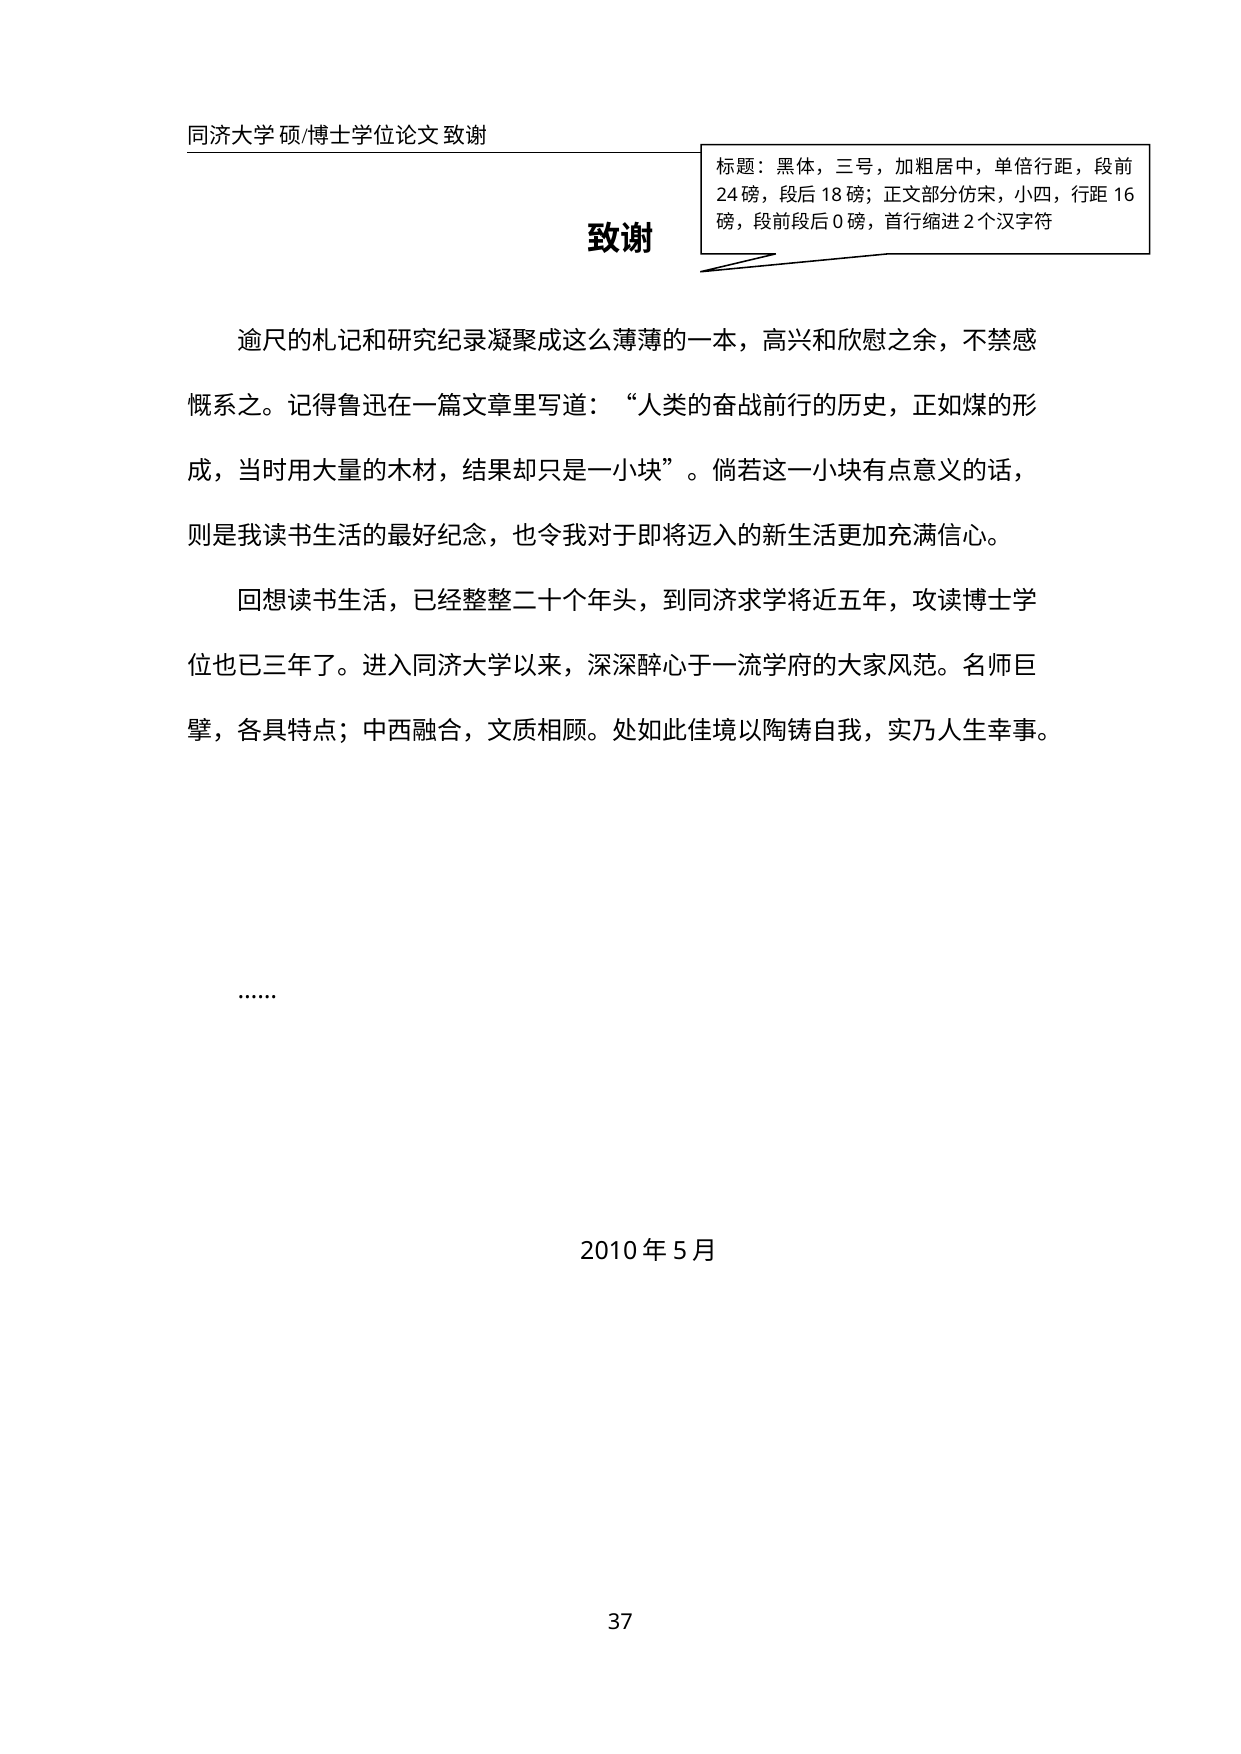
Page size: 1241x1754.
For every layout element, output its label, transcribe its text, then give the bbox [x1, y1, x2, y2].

text 致谢 [759, 255, 1053, 268]
text 2010年5月 [187, 1216, 1053, 1281]
text …… [187, 956, 1053, 1021]
text 致谢 [187, 203, 763, 268]
text 回想读书生活，已经整整二十个年头，到同济求学将近五年，攻读博士学位也已三年了。进入同济大学以来，深深醉心于一流学府的大家风范。名师巨擘，各具特点；中西融合，文质相顾。处如此佳境以陶铸自我，实乃人生幸事。 [187, 566, 1053, 761]
text 逾尺的札记和研究纪录凝聚成这么薄薄的一本，高兴和欣慰之余，不禁感慨系之。记得鲁迅在一篇文章里写道：“人类的奋战前行的历史，正如煤的形成，当时用大量的木材，结果却只是一小块”。倘若这一小块有点意义的话，则是我读书生活的最好纪念，也令我对于即将迈入的新生活更加充满信心。 [187, 306, 1053, 566]
